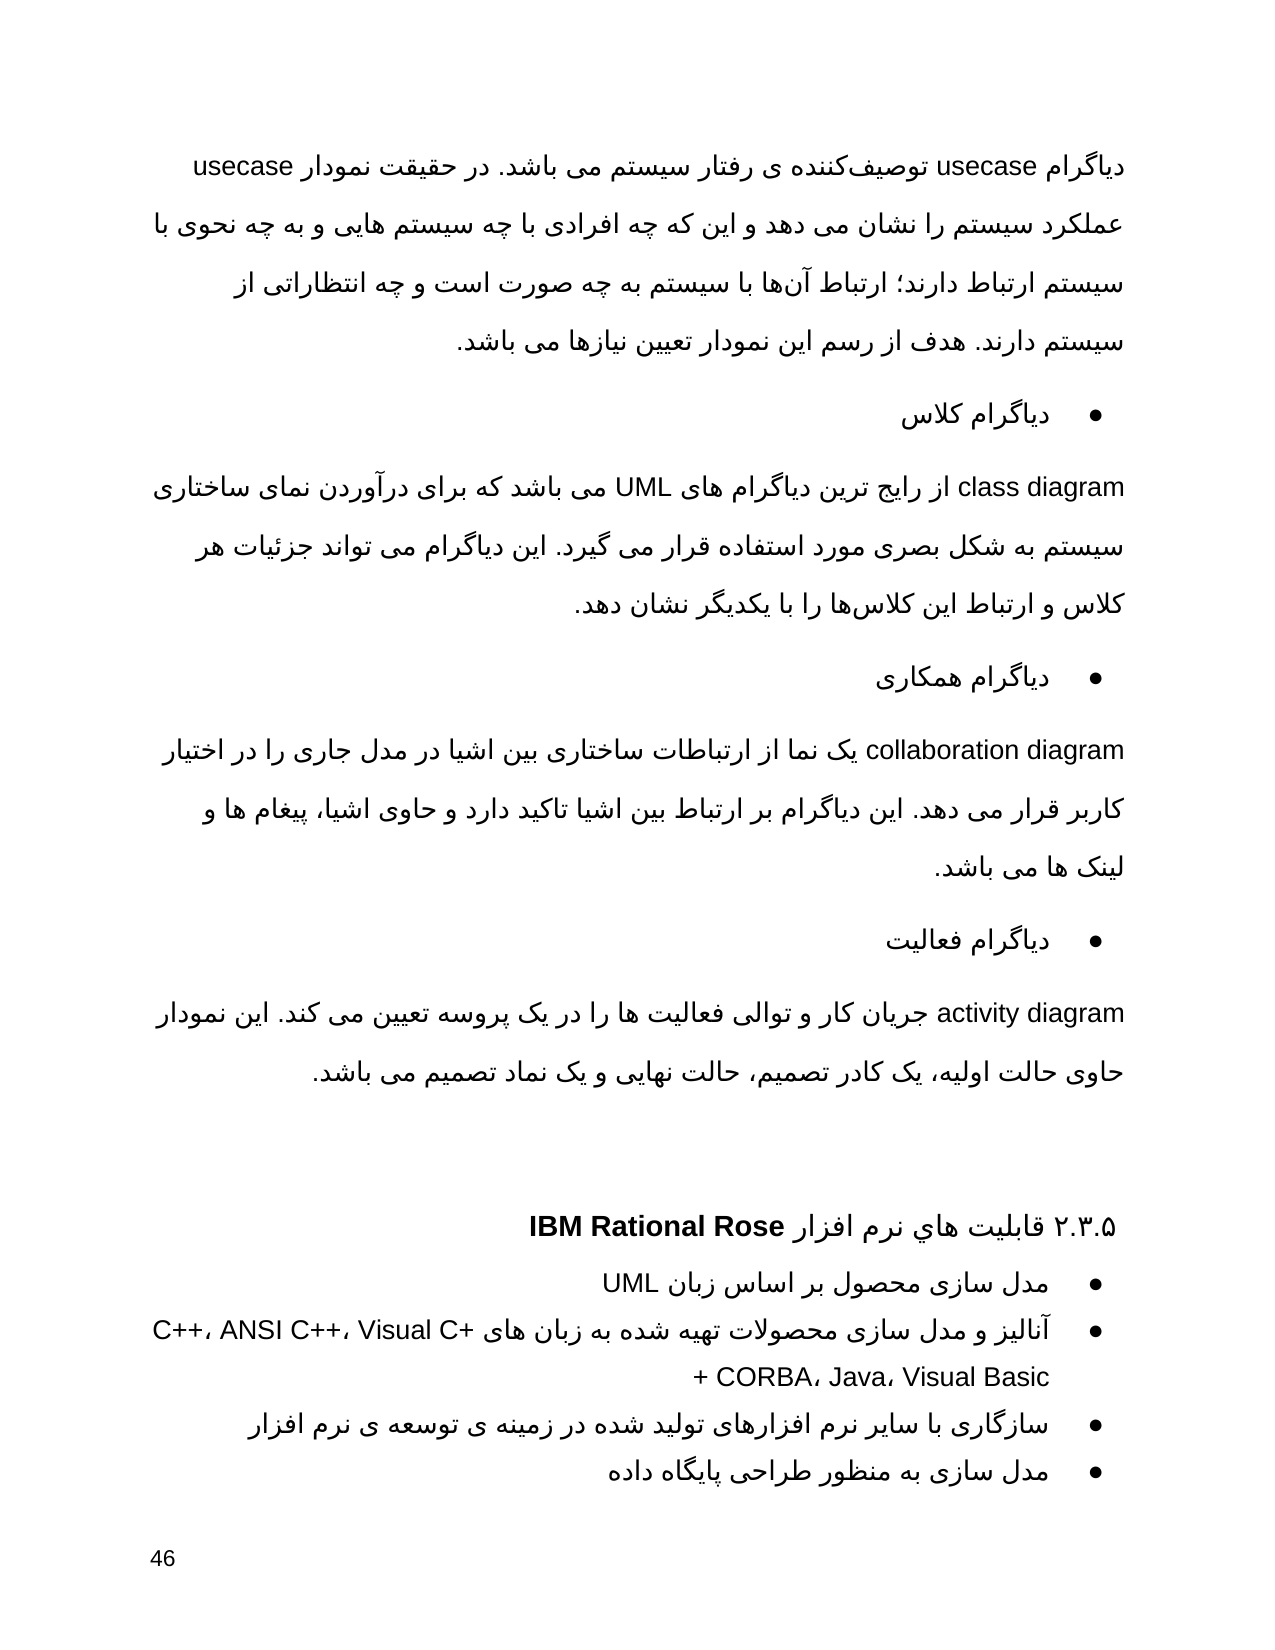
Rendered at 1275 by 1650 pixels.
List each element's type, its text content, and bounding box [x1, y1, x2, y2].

list دیاگرام همکاری [150, 661, 1087, 707]
list مدل سازی به منظور طراحی پایگاه داده [150, 1455, 1087, 1486]
text class diagram از رایج‌ ترین دیاگرام‌ های UML می‌ باشد که برای درآوردن نمای ساختاری سیستم‌ به شکل بصری مورد استفاده قرار می گیرد. این دیاگرام می‌ تواند جزئیات هر کلاس و ارتباط این کلاس‌ها را با یکدیگر نشان دهد. [150, 471, 1125, 634]
list دیاگرام کلاس [150, 398, 1087, 444]
list دیاگرام فعالیت [150, 924, 1087, 970]
subtitle ۲.۳.۵ قابليت هاي نرم افزار IBM Rational Rose [150, 1209, 1125, 1242]
text دیاگرام usecase توصیف‌کننده ی رفتار سیستم می‌ باشد. در حقیقت نمودار usecase عملکرد سیستم را نشان ‌می‌ دهد و این‌ که چه افرادی با چه سیستم‌ هایی و به چه نحوی با سیستم ارتباط دارند؛ ارتباط آن‌ها با سیستم به چه صورت است و چه انتظاراتی از سیستم دارند. هدف از رسم این نمودار تعیین نیازها می باشد. [150, 150, 1125, 371]
list سازگاری با سایر نرم افزارهای تولید شده در زمینه ی توسعه ی نرم افزار [150, 1408, 1087, 1439]
text collaboration diagram یک نما از ارتباطات ساختاری بین اشیا در مدل جاری را در اختیار کاربر قرار می‌ دهد. این دیاگرام بر ارتباط بین اشیا تاکید دارد و حاوی اشیا، پیغام‌ ها و لینک‌ ها می باشد. [150, 734, 1125, 897]
list آنالیز و مدل سازی محصولات تهیه شده به زبان های C++، ANSI C++، Visual C++ CORBA، Java، Visual Basic [150, 1314, 1087, 1392]
text activity diagram جریان کار و توالی فعالیت‌ ها را در یک پروسه تعیین می‌ کند. این نمودار حاوی حالت اولیه، یک کادر تصمیم، حالت نهایی و یک نماد تصمیم می‌ باشد. [150, 997, 1125, 1101]
list مدل سازی محصول بر اساس زبان UML [150, 1267, 1087, 1299]
